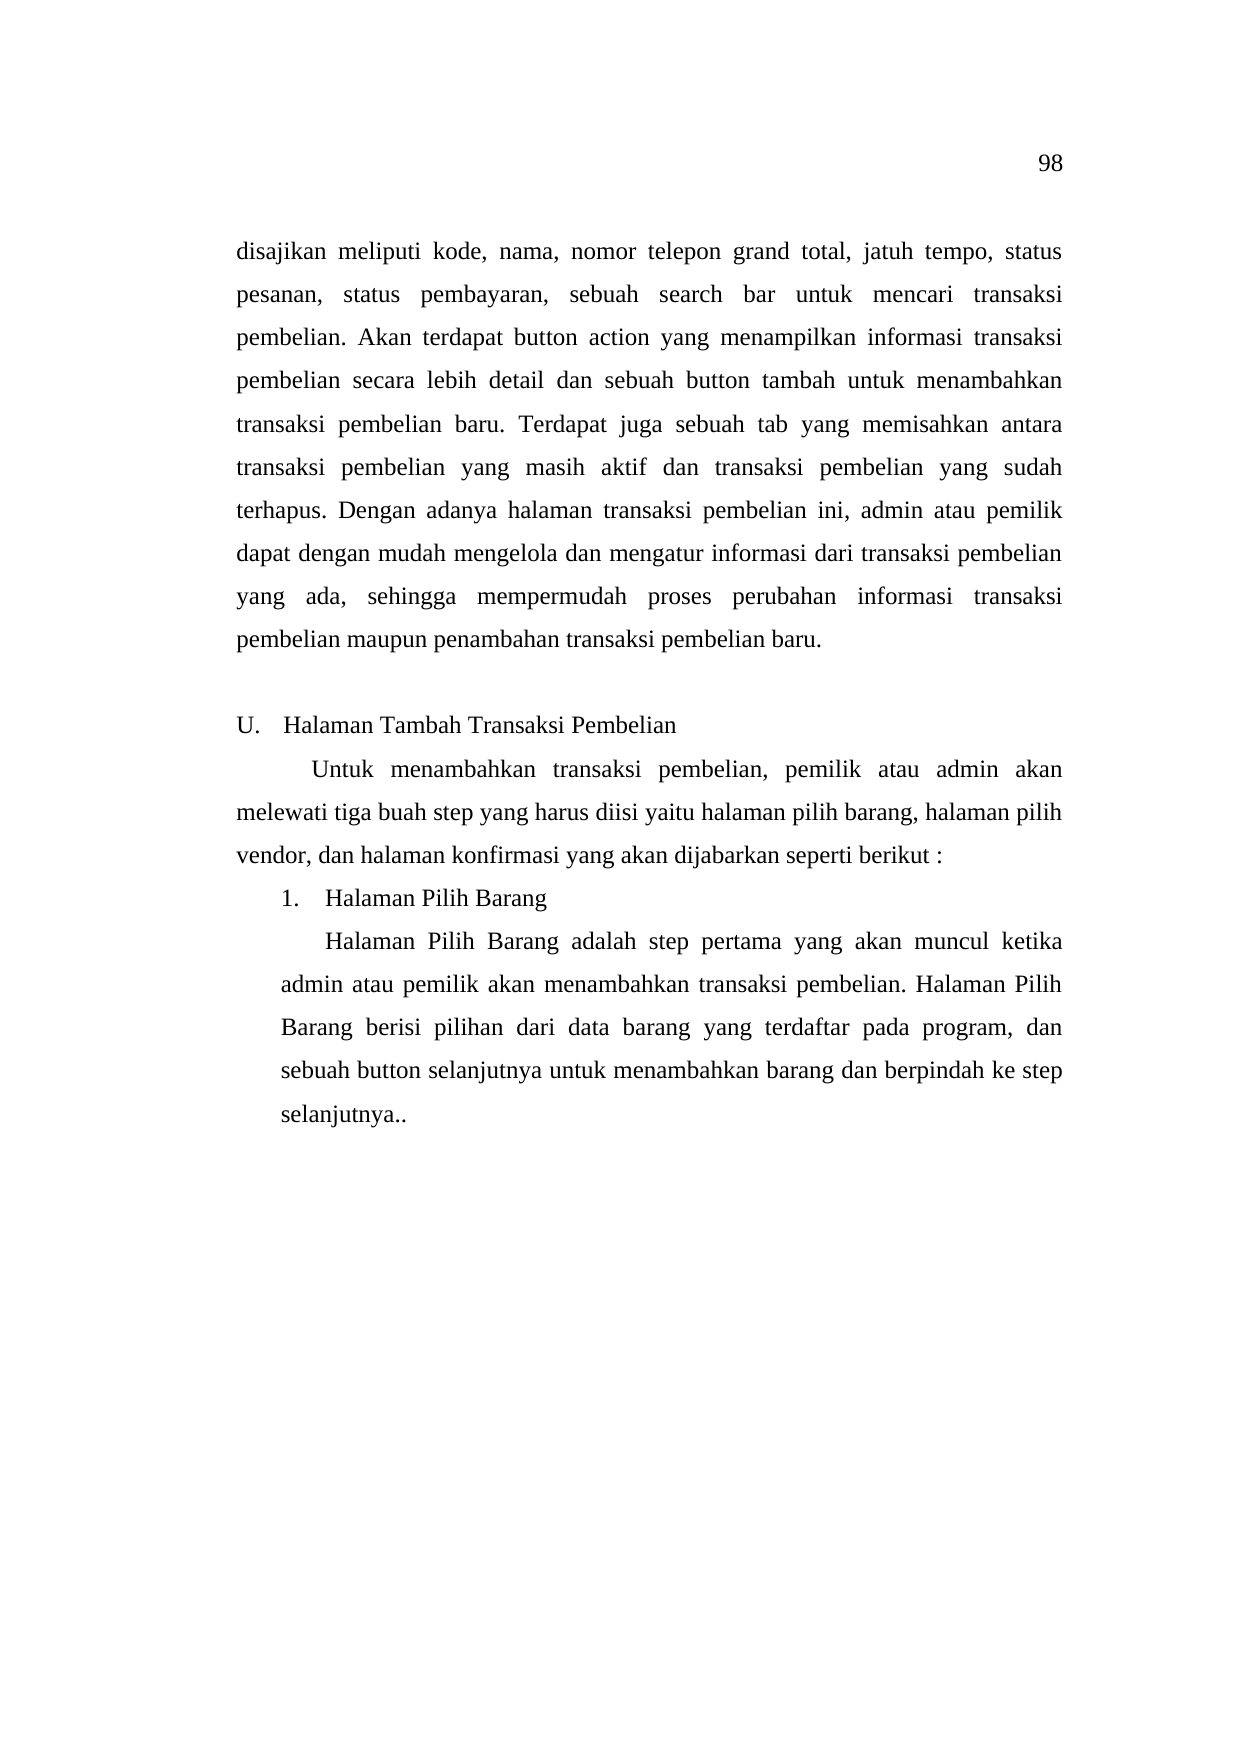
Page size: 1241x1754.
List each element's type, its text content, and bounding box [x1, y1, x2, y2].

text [236, 236, 1063, 653]
text Halaman Pilih Barang adalah step pertama yang akan muncul ketika admin atau pemilik akan menambahkan transaksi pembelian. Halaman Pilih Barang berisi pilihan dari data barang yang terdaftar pada program, dan sebuah button selanjutnya untuk menambahkan barang dan berpindah ke step selanjutnya.. [281, 926, 1063, 1127]
list Halaman Pilih Barang [281, 883, 1063, 912]
list Halaman Tambah Transaksi Pembelian [236, 711, 1063, 739]
text Untuk menambahkan transaksi pembelian, pemilik atau admin akan melewati tiga buah step yang harus diisi yaitu halaman pilih barang, halaman pilih vendor, dan halaman konfirmasi yang akan dijabarkan seperti berikut : [236, 754, 1063, 869]
